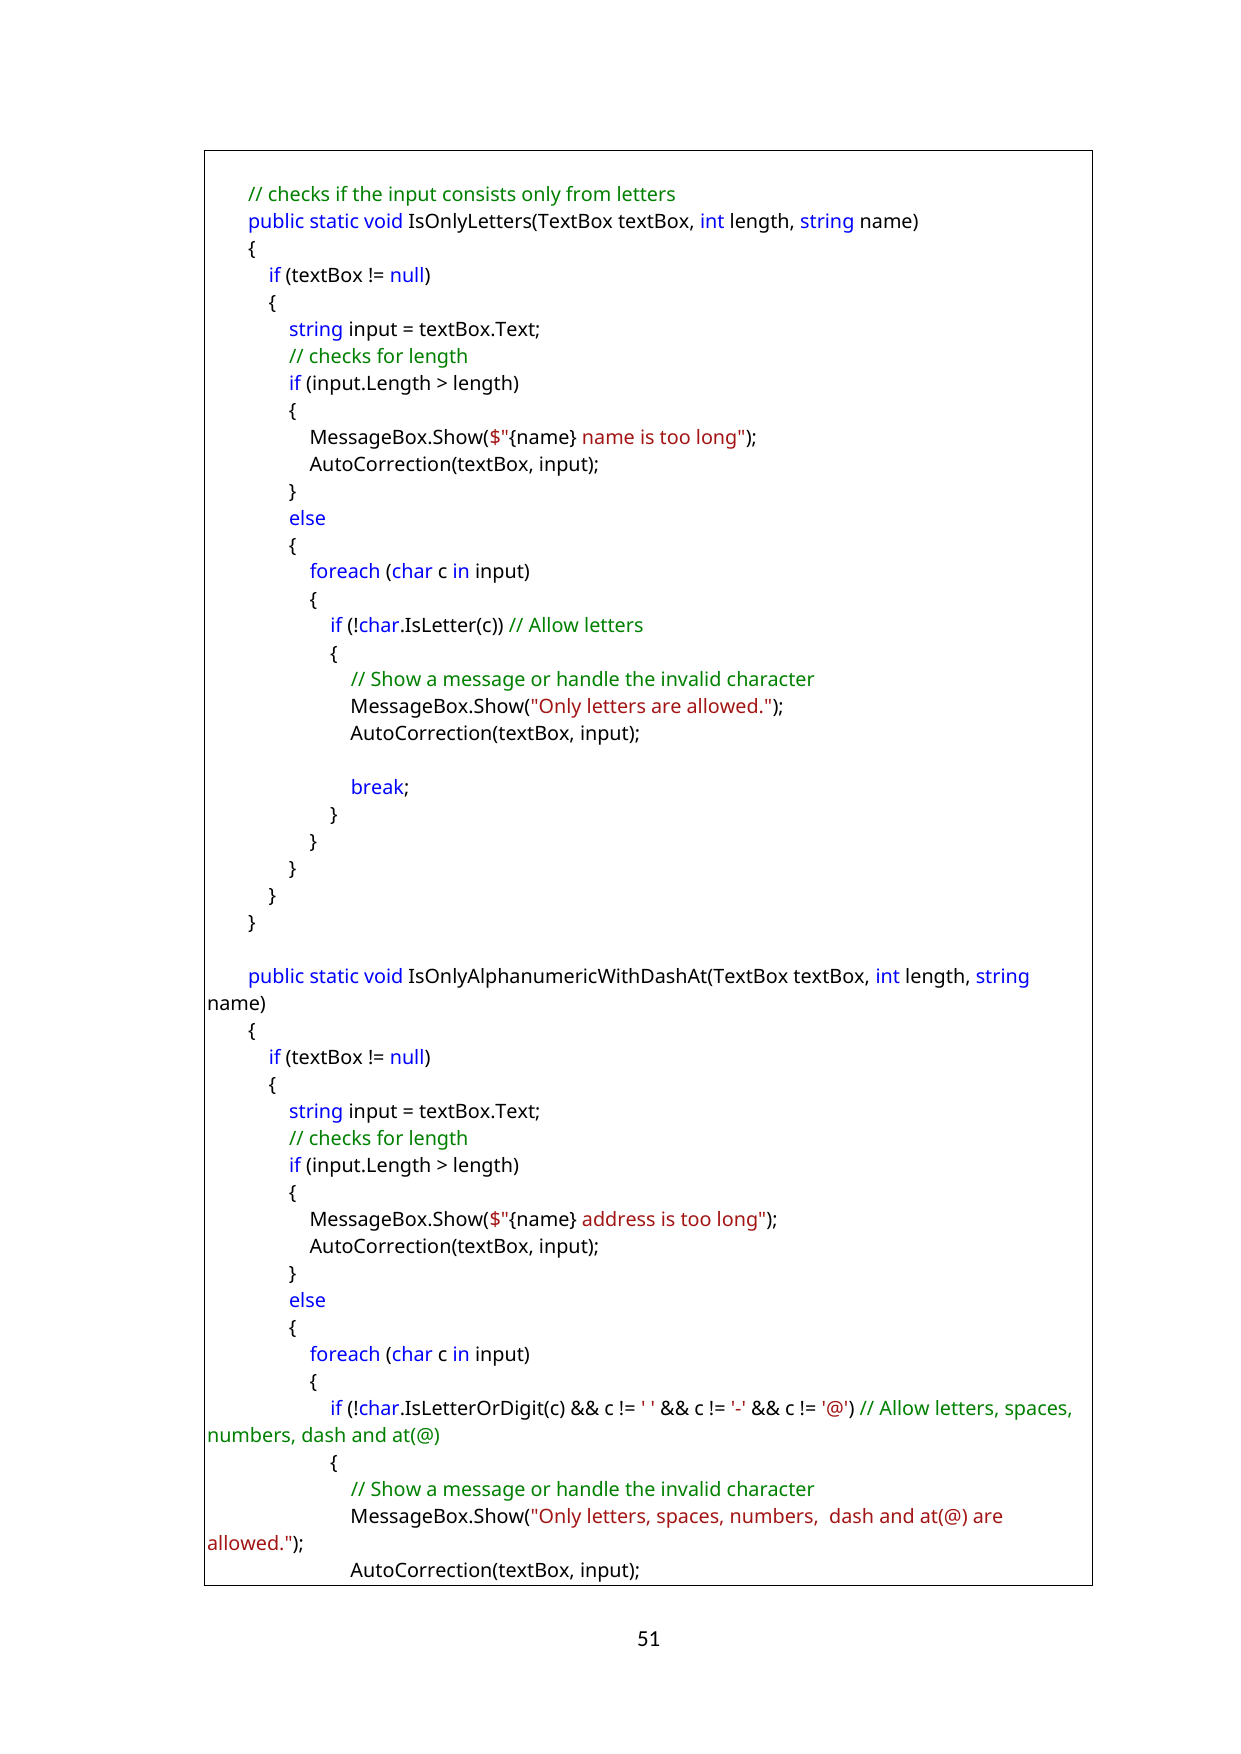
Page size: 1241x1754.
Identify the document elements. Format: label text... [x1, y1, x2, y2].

text // checks for length [207, 1124, 1090, 1151]
text { [207, 1178, 1090, 1205]
text { [207, 639, 1090, 666]
text } [207, 908, 1090, 936]
text AutoCorrection(textBox, input); [207, 1232, 1090, 1259]
text AutoCorrection(textBox, input); [207, 450, 1090, 477]
text } [207, 1259, 1090, 1286]
text // Show a message or handle the invalid character [207, 1475, 1090, 1502]
text } [207, 882, 1090, 908]
text public static void IsOnlyAlphanumericWithDashAt(TextBox textBox, int length, string name) [207, 962, 1090, 1016]
text { [207, 288, 1090, 315]
text if (!char.IsLetter(c)) // Allow letters [207, 612, 1090, 639]
text { [207, 1016, 1090, 1043]
text // Show a message or handle the invalid character [207, 666, 1090, 693]
text else [207, 504, 1090, 531]
text { [207, 585, 1090, 612]
text else [207, 1286, 1090, 1313]
text { [207, 531, 1090, 558]
text { [207, 234, 1090, 261]
text string input = textBox.Text; [207, 1097, 1090, 1124]
text MessageBox.Show($"{name} name is too long"); [207, 423, 1090, 450]
text if (input.Length > length) [207, 1151, 1090, 1178]
text } [207, 854, 1090, 882]
text break; [207, 774, 1090, 801]
text } [207, 801, 1090, 828]
text AutoCorrection(textBox, input); [207, 720, 1090, 747]
text AutoCorrection(textBox, input); [205, 1553, 1092, 1585]
text MessageBox.Show("Only letters, spaces, numbers, dash and at(@) are allowed."); [207, 1502, 1090, 1553]
text if (textBox != null) [207, 261, 1090, 288]
text { [207, 1367, 1090, 1394]
text MessageBox.Show($"{name} address is too long"); [207, 1205, 1090, 1232]
text string input = textBox.Text; [207, 315, 1090, 342]
text } [207, 477, 1090, 504]
text // checks for length [207, 342, 1090, 369]
text } [207, 828, 1090, 854]
text { [207, 1313, 1090, 1340]
text foreach (char c in input) [207, 558, 1090, 585]
text foreach (char c in input) [207, 1340, 1090, 1367]
text MessageBox.Show("Only letters are allowed."); [207, 693, 1090, 720]
text public static void IsOnlyLetters(TextBox textBox, int length, string name) [207, 207, 1090, 234]
text if (!char.IsLetterOrDigit(c) && c != ' ' && c != '-' && c != '@') // Allow letters, spaces, numbers, dash and at(@) [207, 1394, 1090, 1448]
text // checks if the input consists only from letters [207, 180, 1090, 207]
text { [207, 1448, 1090, 1475]
text { [207, 1070, 1090, 1097]
text { [207, 396, 1090, 423]
text if (textBox != null) [207, 1043, 1090, 1070]
text if (input.Length > length) [207, 369, 1090, 396]
